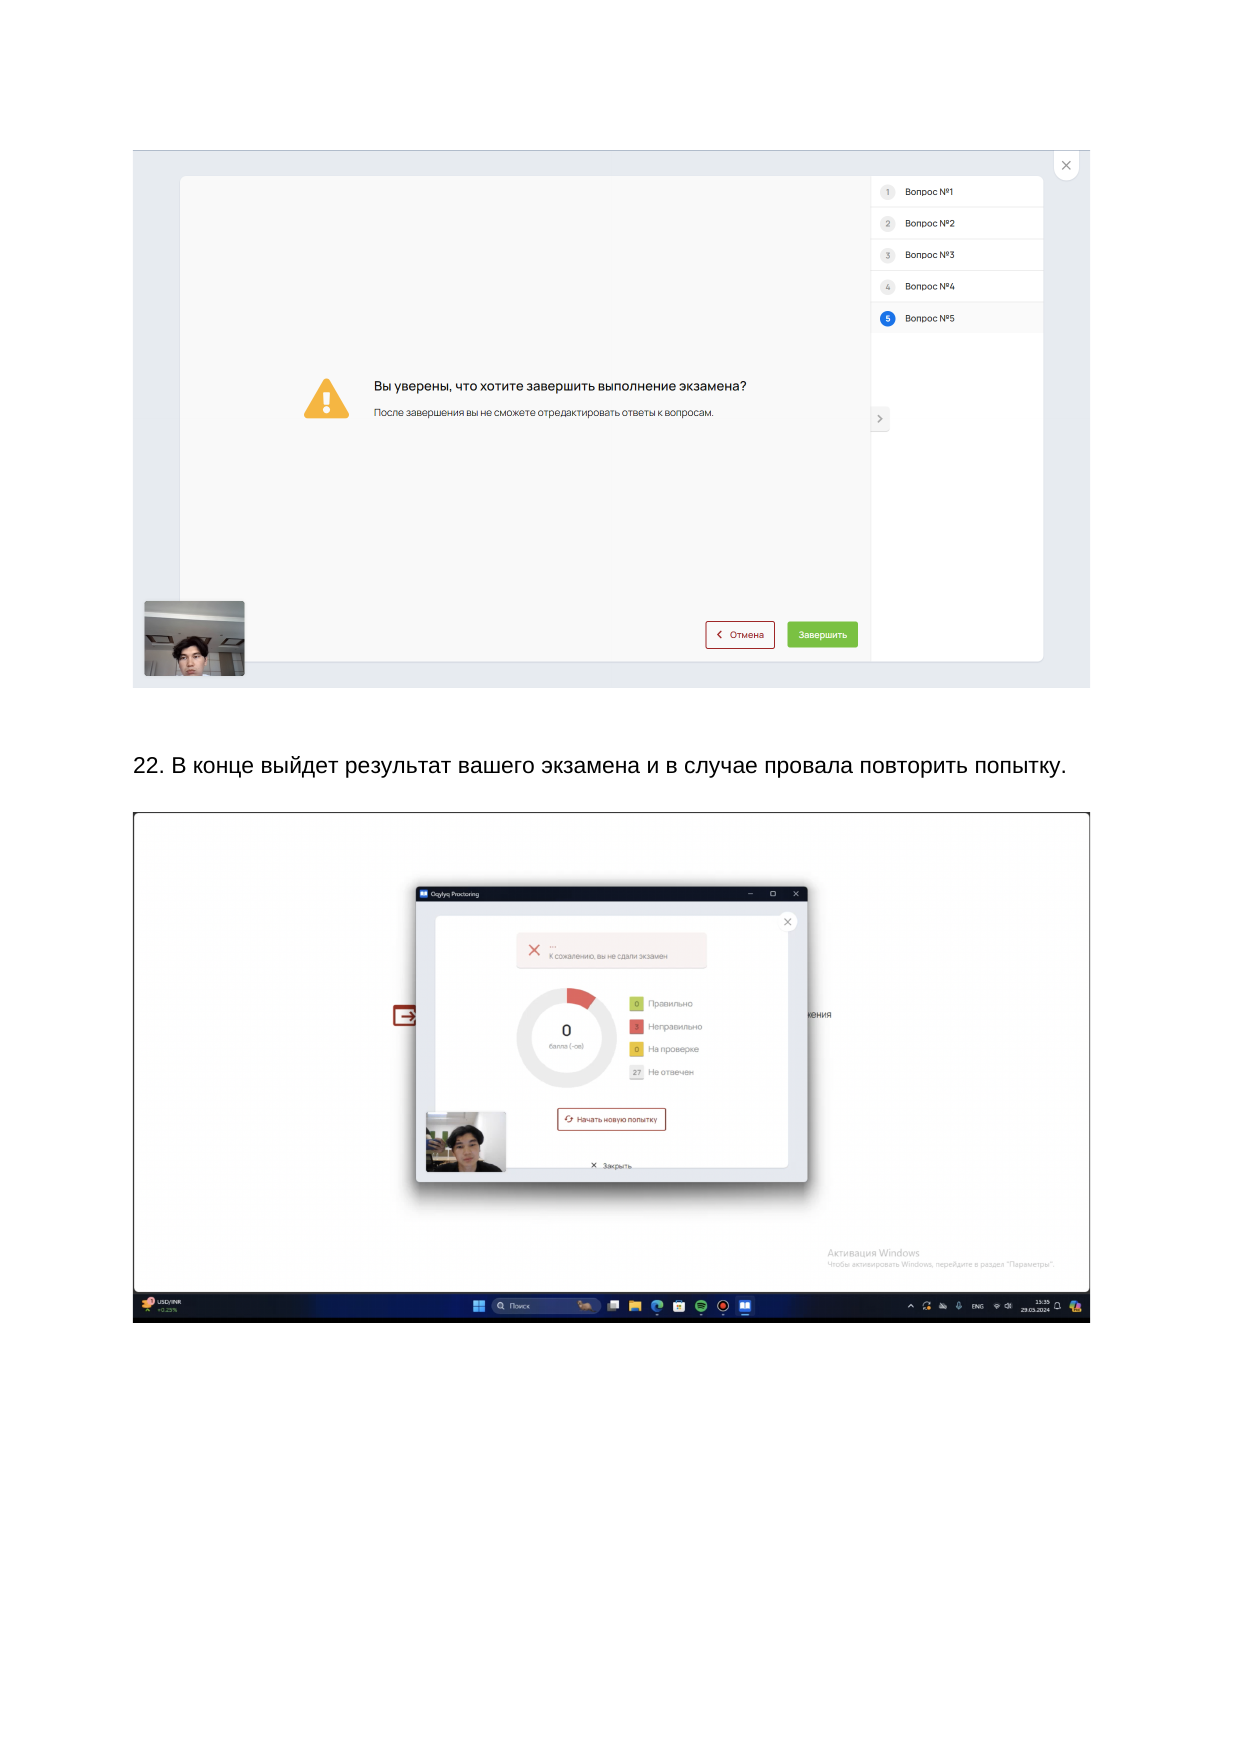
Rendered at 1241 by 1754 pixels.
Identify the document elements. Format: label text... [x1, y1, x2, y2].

text 22. В конце выйдет результат вашего экзамена и в случае провала повторить попытку. [133, 752, 1090, 778]
picture [132, 150, 1091, 688]
picture [132, 812, 1091, 1323]
